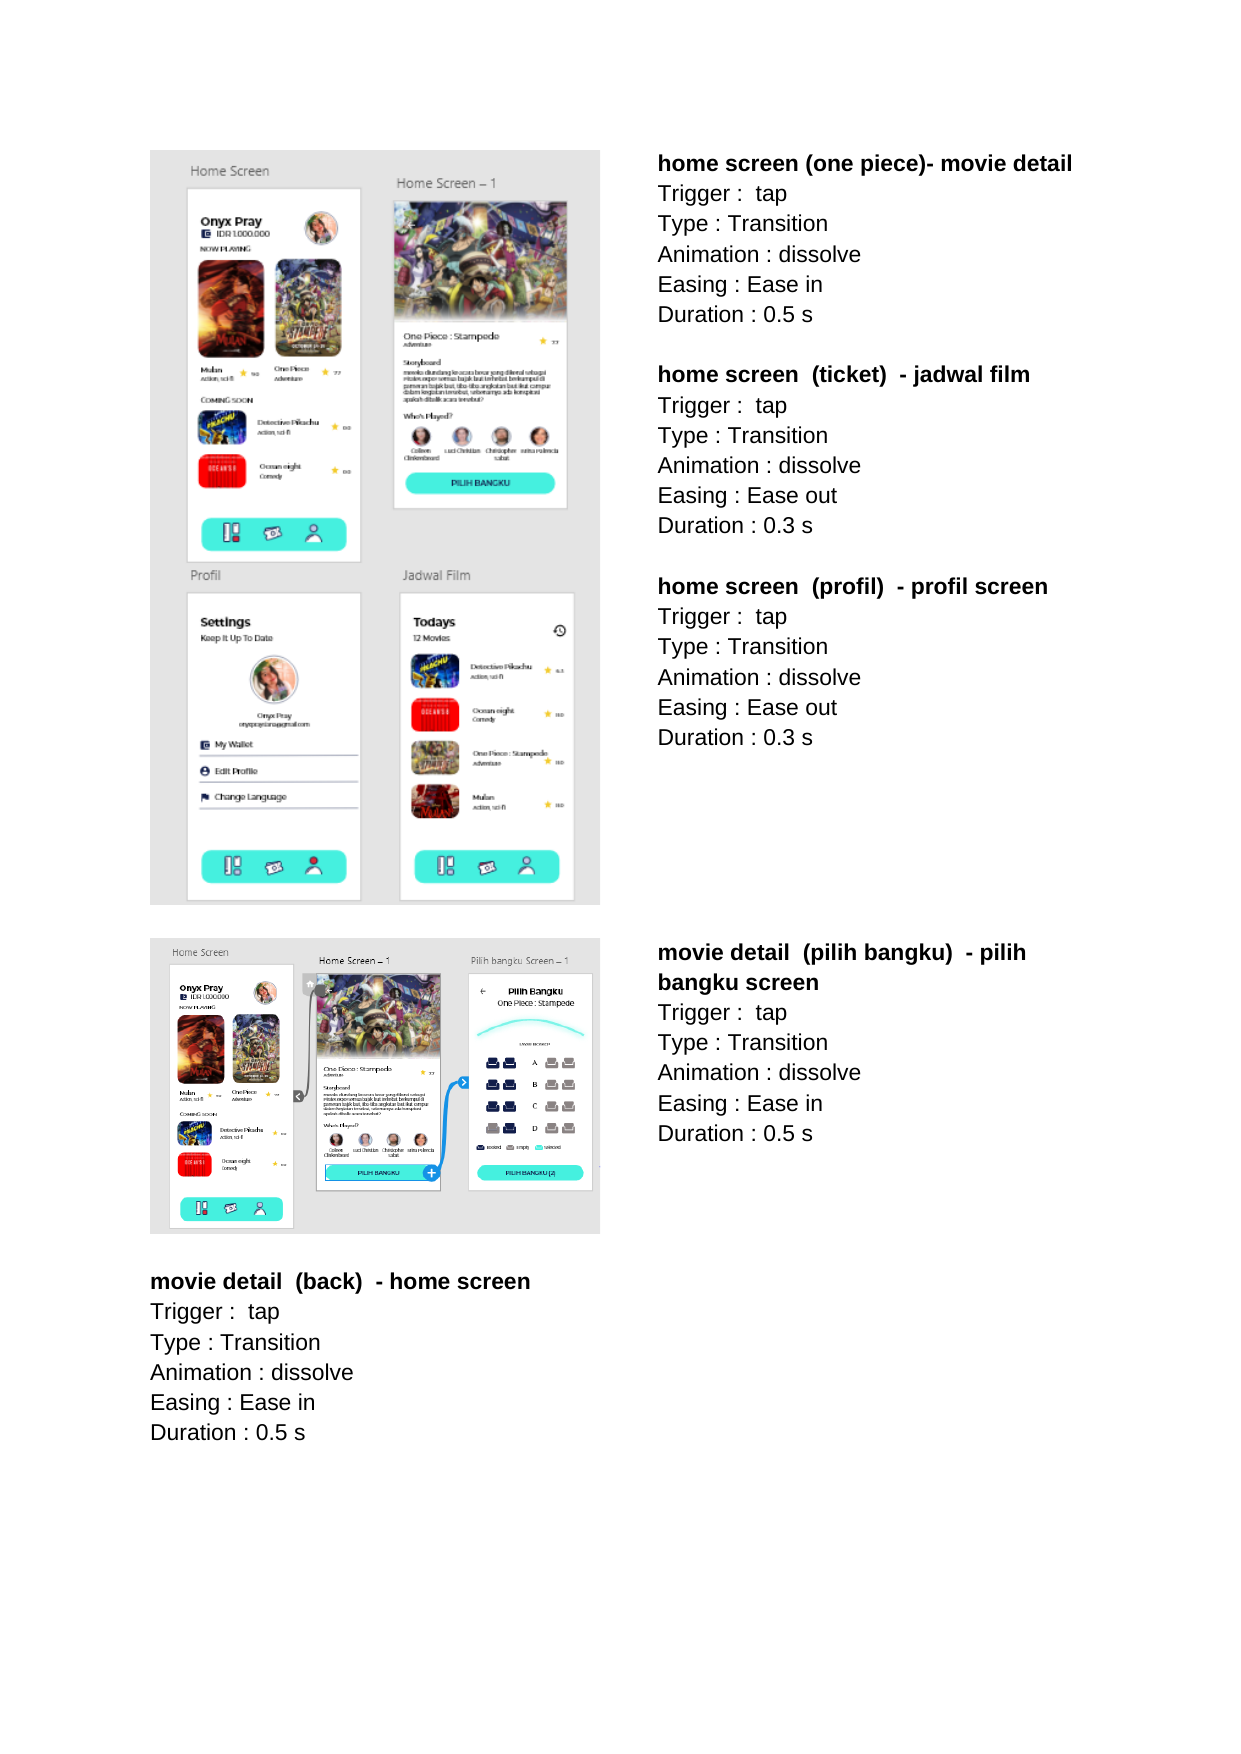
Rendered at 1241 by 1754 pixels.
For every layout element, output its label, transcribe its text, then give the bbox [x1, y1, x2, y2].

text Type : Transition [150, 1328, 1090, 1355]
text Easing : Ease in [150, 1389, 1090, 1415]
text Trigger : tap [657, 603, 1090, 629]
text Trigger : tap [657, 999, 1090, 1025]
text Animation : dissolve [657, 452, 1090, 478]
text Type : Transition [657, 210, 1090, 237]
text home screen (one piece)- movie detail [657, 150, 1090, 176]
text Animation : dissolve [657, 241, 1090, 267]
text Type : Transition [657, 633, 1090, 660]
text Animation : dissolve [150, 1359, 1090, 1385]
text Duration : 0.3 s [657, 724, 1090, 750]
text Easing : Ease out [657, 482, 1090, 509]
text Type : Transition [657, 422, 1090, 448]
text home screen (ticket) - jadwal film [657, 361, 1090, 388]
text movie detail (pilih bangku) - pilih bangku screen [657, 938, 1090, 995]
text Duration : 0.5 s [150, 1419, 1090, 1446]
text Type : Transition [657, 1029, 1090, 1056]
text Easing : Ease in [657, 271, 1090, 297]
text Trigger : tap [657, 180, 1090, 207]
text Duration : 0.3 s [657, 512, 1090, 539]
text Duration : 0.5 s [657, 1120, 1090, 1146]
picture [150, 938, 600, 1234]
text Easing : Ease in [657, 1089, 1090, 1116]
text Duration : 0.5 s [657, 301, 1090, 327]
text Easing : Ease out [657, 694, 1090, 720]
text home screen (profil) - profil screen [657, 573, 1090, 599]
text Trigger : tap [150, 1298, 1090, 1325]
text movie detail (back) - home screen [150, 1268, 1090, 1294]
picture [150, 150, 600, 905]
text Trigger : tap [657, 392, 1090, 418]
text Animation : dissolve [657, 1059, 1090, 1086]
text Animation : dissolve [657, 663, 1090, 690]
